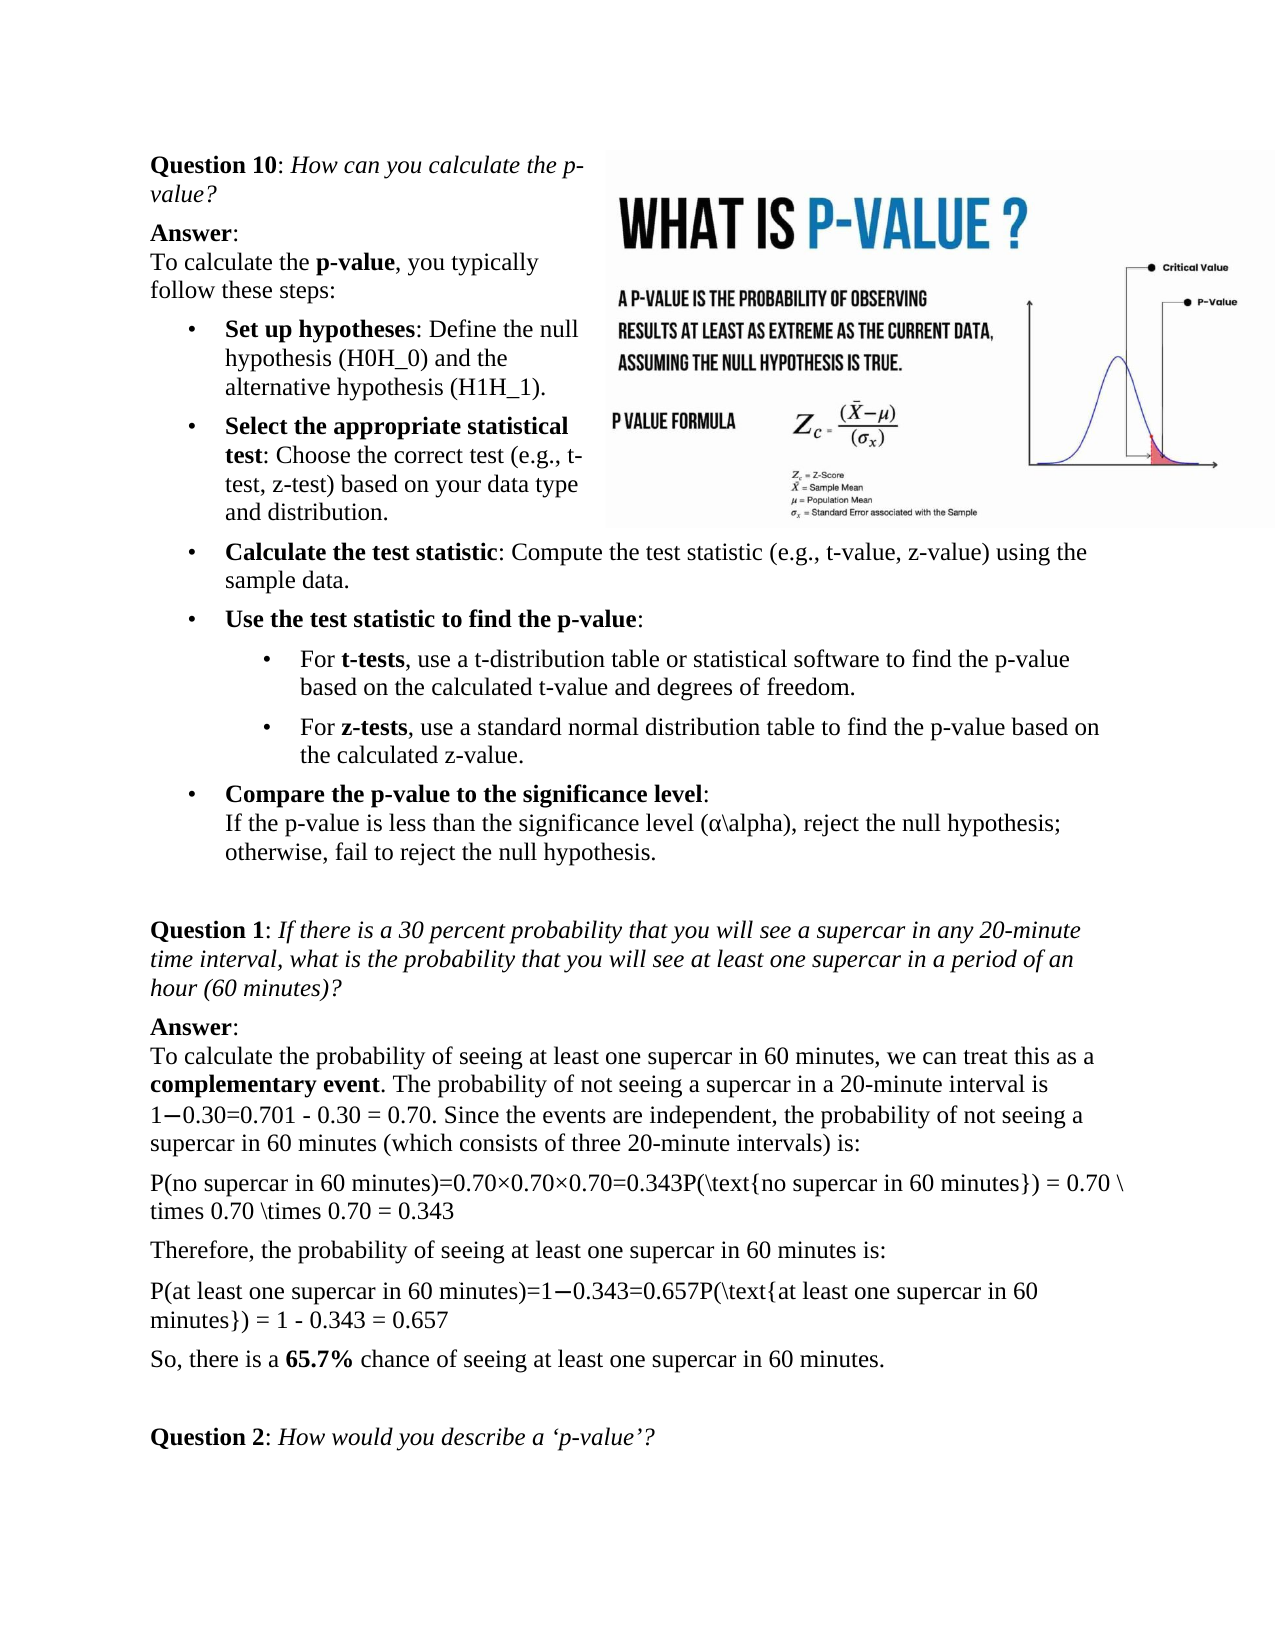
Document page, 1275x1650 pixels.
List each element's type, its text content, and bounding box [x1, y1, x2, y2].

list Select the appropriate statistical test: Choose the correct test (e.g., t-test, z-test) based on your data type and distribution. [187, 411, 605, 526]
list Calculate the test statistic: Compute the test statistic (e.g., t-value, z-value) using the sample data. [187, 537, 1125, 594]
text Therefore, the probability of seeing at least one supercar in 60 minutes is: [150, 1236, 1125, 1264]
text Question 2: How would you describe a ‘p-value’? [150, 1422, 1125, 1451]
list For t-tests, use a t-distribution table or statistical software to find the p-value based on the calculated t-value and degrees of freedom. [262, 644, 1125, 701]
text P(at least one supercar in 60 minutes)=1−0.343=0.657P(\text{at least one supercar in 60 minutes}) = 1 - 0.343 = 0.657 [150, 1275, 1125, 1334]
text Question 10: How can you calculate the p-value? [150, 150, 605, 207]
text Answer: To calculate the probability of seeing at least one supercar in 60 minutes, we can treat this as a complementary event. The probability of not seeing a supercar in a 20-minute interval is 1−0.30=0.701 - 0.30 = 0.70. Since the events are independent, the probability of not seeing a supercar in 60 minutes (which consists of three 20-minute intervals) is: [150, 1012, 1125, 1157]
picture [605, 150, 1275, 528]
text P(no supercar in 60 minutes)=0.70×0.70×0.70=0.343P(\text{no supercar in 60 minutes}) = 0.70 \times 0.70 \times 0.70 = 0.343 [150, 1168, 1125, 1225]
text Question 1: If there is a 30 percent probability that you will see a supercar in any 20-minute time interval, what is the probability that you will see at least one supercar in a period of an hour (60 minutes)? [150, 915, 1125, 1002]
list Use the test statistic to find the p-value: [187, 604, 1125, 633]
text Answer: To calculate the p-value, you typically follow these steps: [150, 218, 605, 304]
text So, there is a 65.7% chance of seeing at least one supercar in 60 minutes. [150, 1344, 1125, 1373]
list Compare the p-value to the significance level: If the p-value is less than the significance level (α\alpha), reject the null hypothesis; otherwise, fail to reject the null hypothesis. [187, 779, 1125, 866]
list Set up hypotheses: Define the null hypothesis (H0H_0) and the alternative hypothesis (H1H_1). [187, 314, 605, 401]
list For z-tests, use a standard normal distribution table to find the p-value based on the calculated z-value. [262, 712, 1125, 769]
